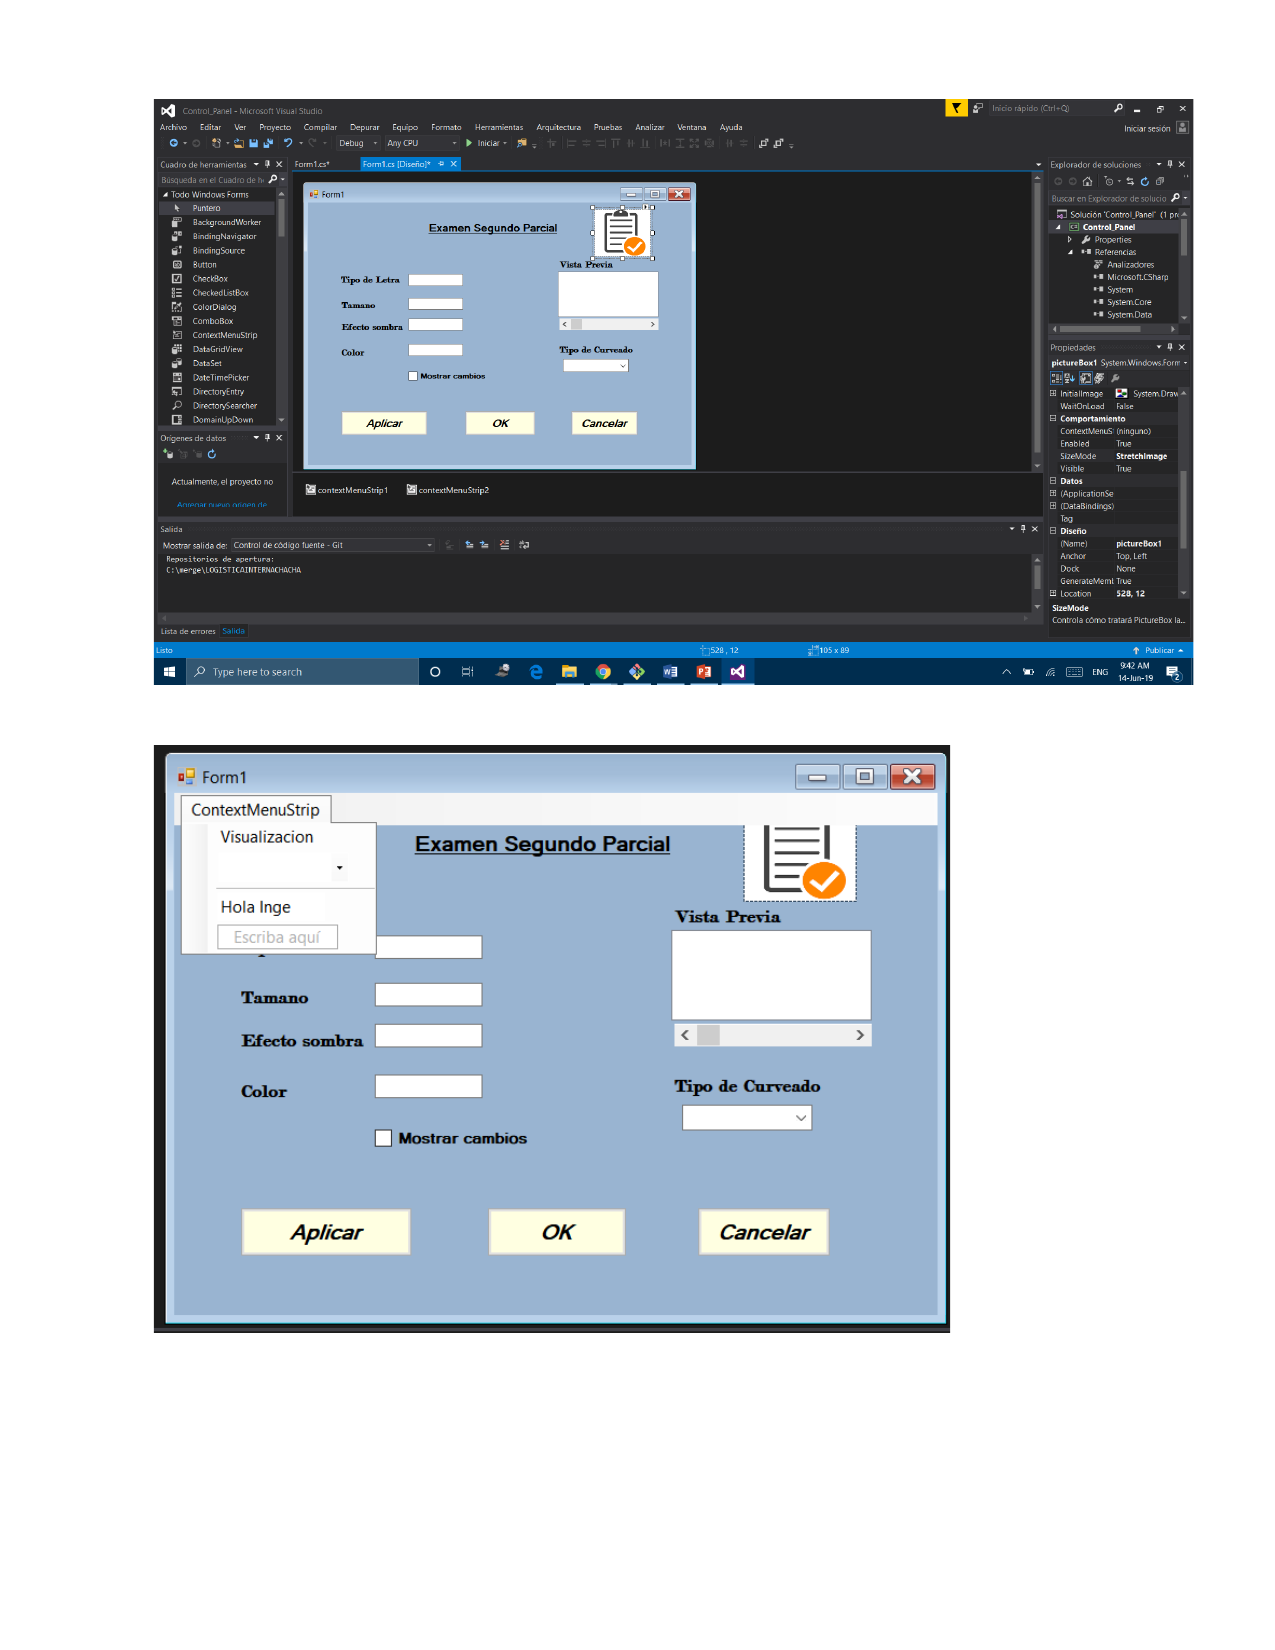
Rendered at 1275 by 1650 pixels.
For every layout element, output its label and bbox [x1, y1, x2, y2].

picture [153, 99, 1194, 685]
picture [153, 745, 951, 1333]
